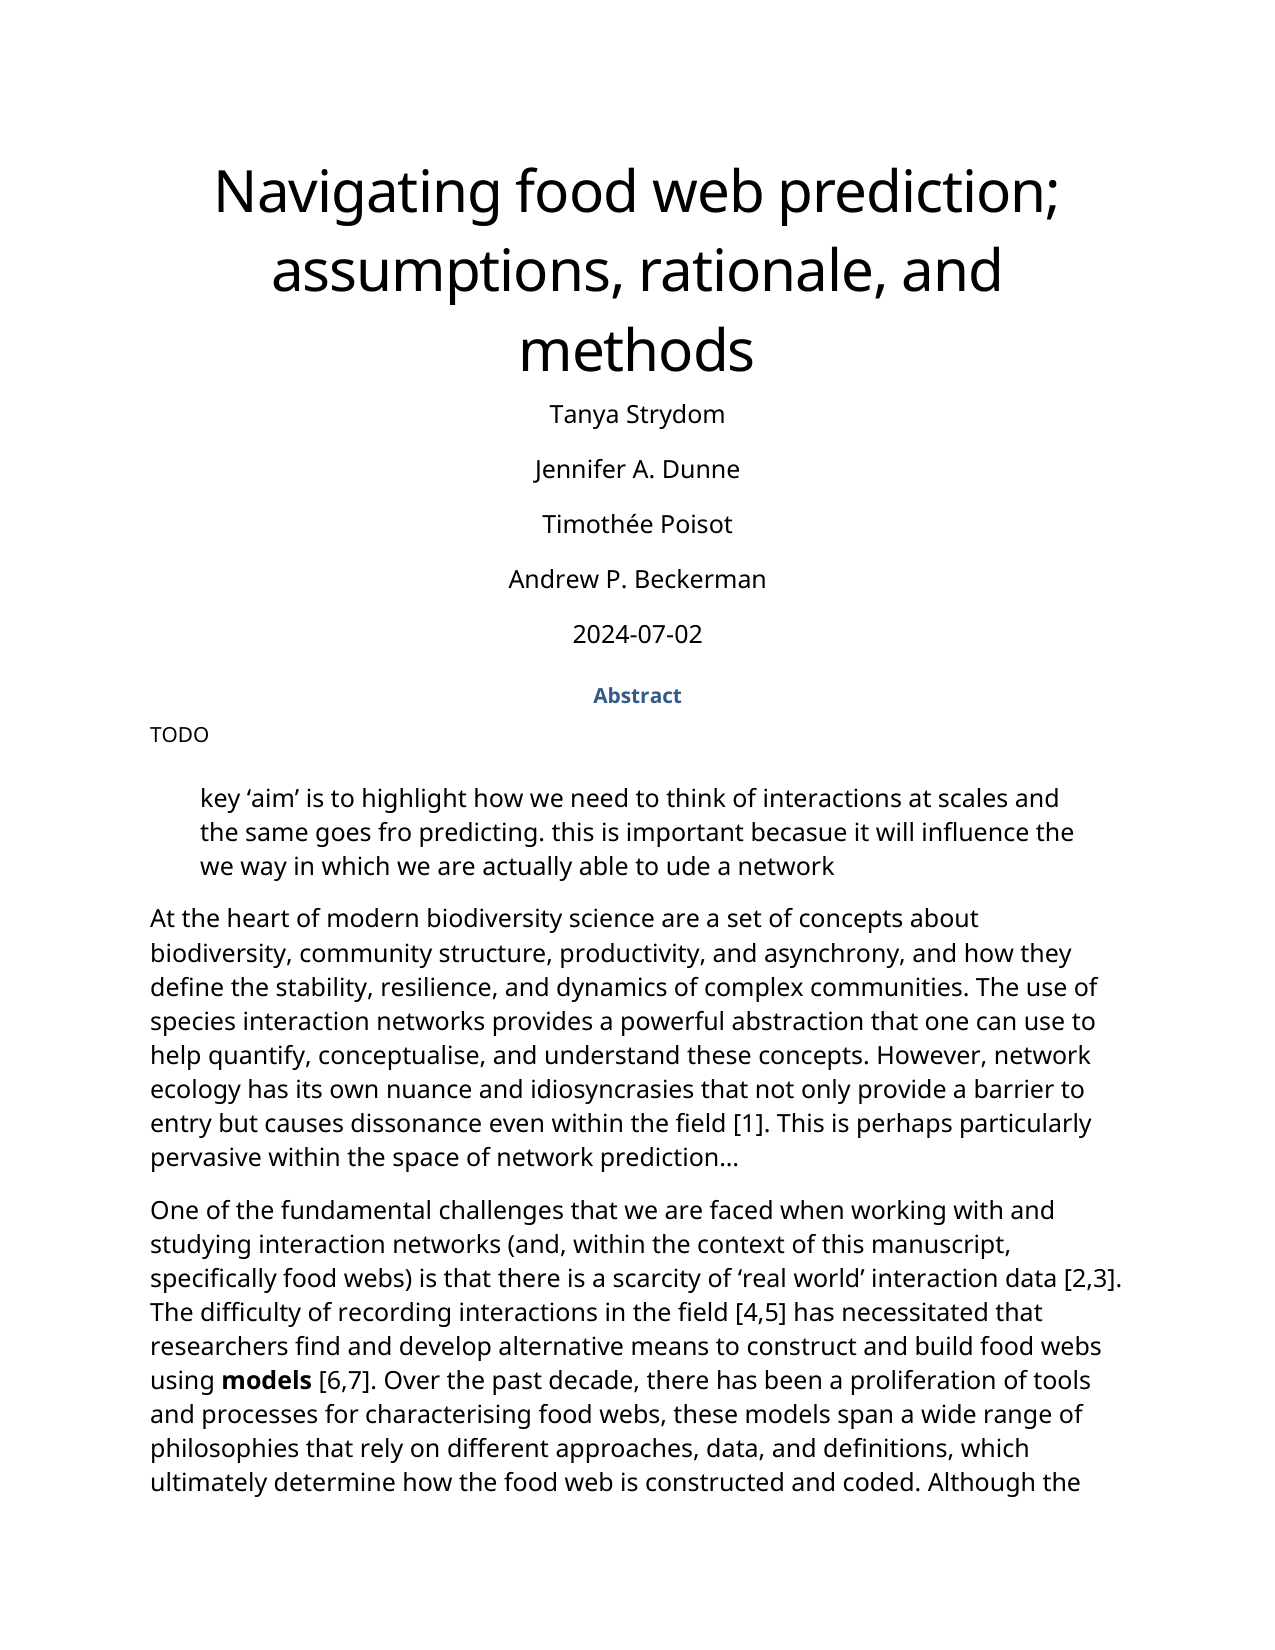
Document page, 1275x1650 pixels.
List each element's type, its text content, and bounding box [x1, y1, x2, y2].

text TODO [150, 721, 1125, 749]
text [150, 1192, 1125, 1499]
text Tanya Strydom [150, 397, 1125, 431]
text key ‘aim’ is to highlight how we need to think of interactions at scales and the same goes fro predicting. this is important becasue it will influence the we way in which we are actually able to ude a network [200, 780, 1075, 882]
text Andrew P. Beckerman [150, 561, 1125, 596]
text Timothée Poisot [150, 507, 1125, 541]
title Abstract [150, 682, 1125, 710]
title Navigating food web prediction; assumptions, rationale, and methods [150, 150, 1125, 388]
text 2024-07-02 [150, 616, 1125, 650]
text At the heart of modern biodiversity science are a set of concepts about biodiversity, community structure, productivity, and asynchrony, and how they define the stability, resilience, and dynamics of complex communities. The use of species interaction networks provides a powerful abstraction that one can use to help quantify, conceptualise, and understand these concepts. However, network ecology has its own nuance and idiosyncrasies that not only provide a barrier to entry but causes dissonance even within the field [1]. This is perhaps particularly pervasive within the space of network prediction… [150, 901, 1125, 1174]
text Jennifer A. Dunne [150, 452, 1125, 486]
